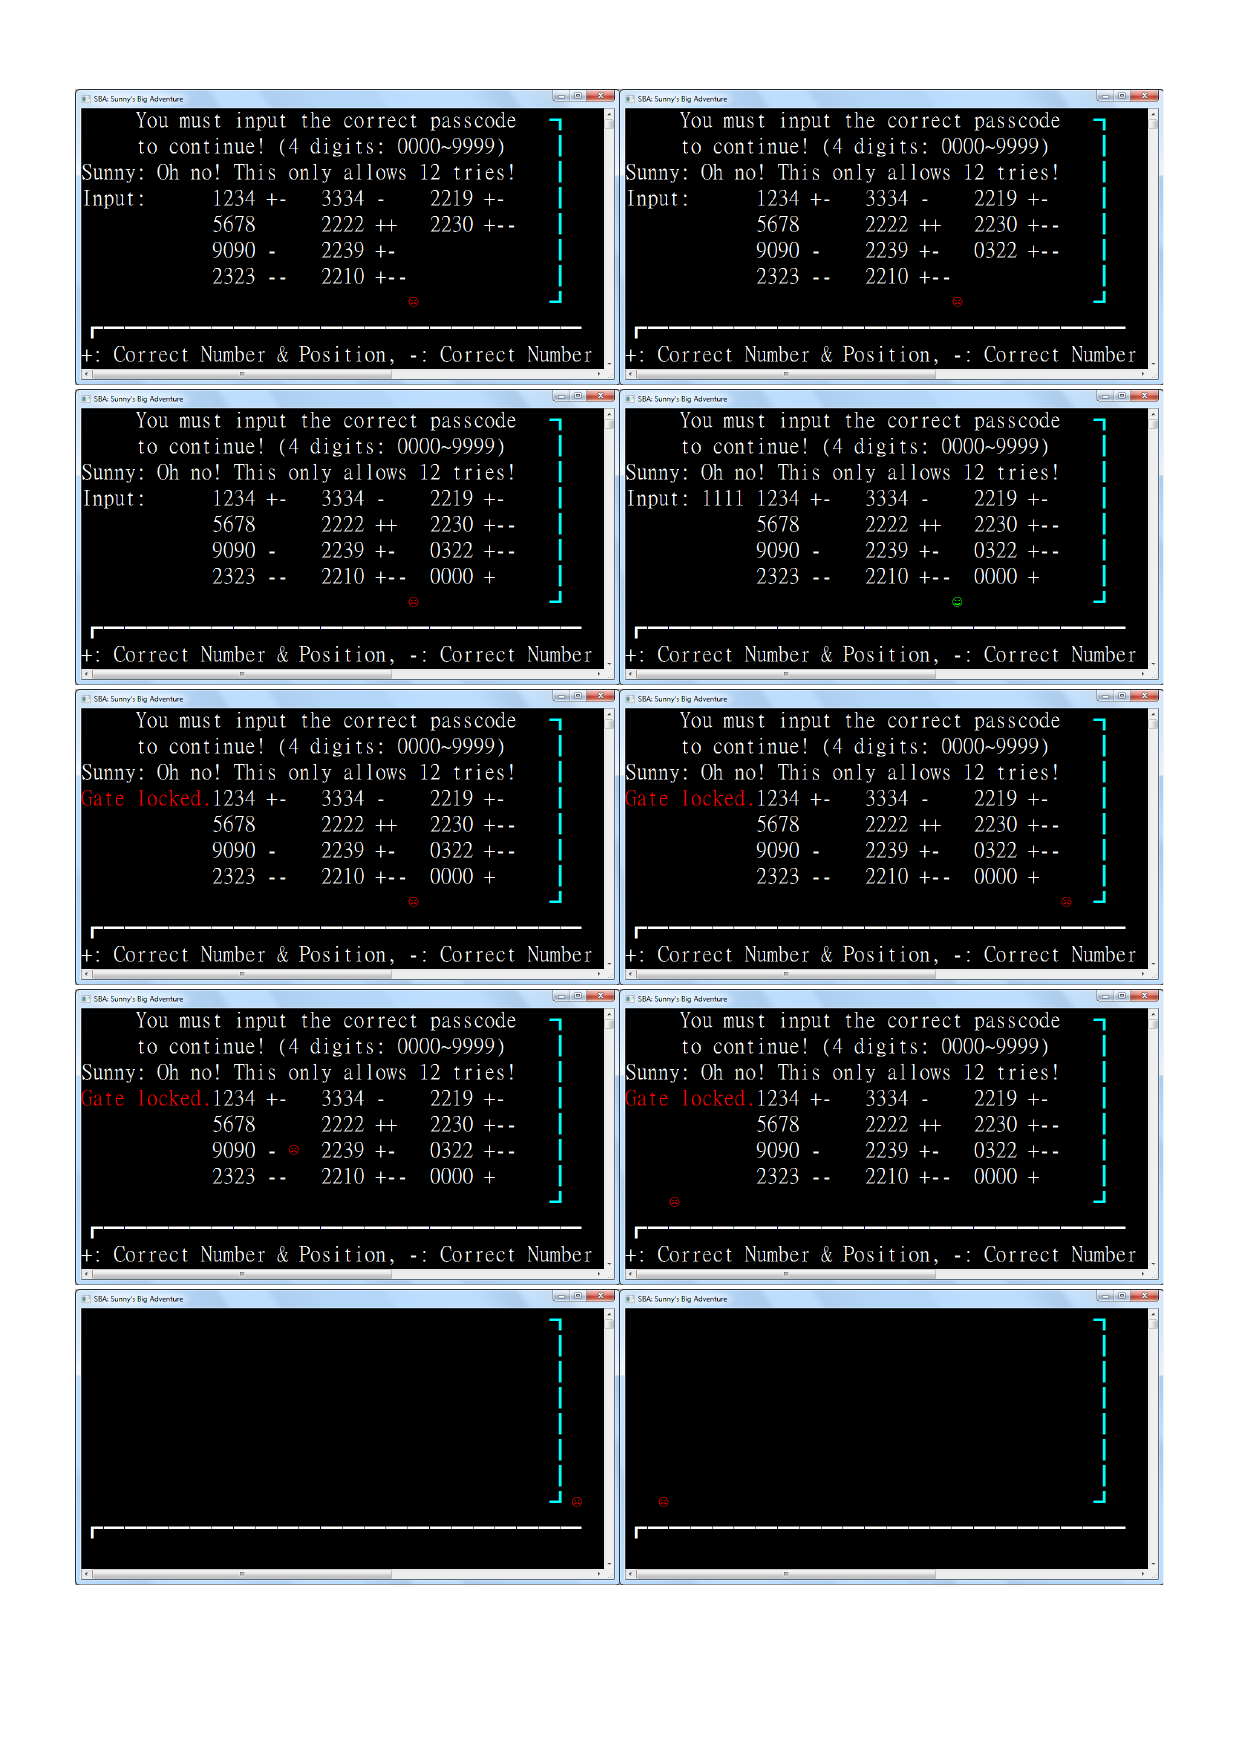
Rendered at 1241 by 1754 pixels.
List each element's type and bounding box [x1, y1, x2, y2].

picture [75, 689, 1164, 985]
picture [75, 1289, 1164, 1585]
picture [75, 989, 1164, 1285]
picture [75, 389, 1164, 685]
picture [75, 89, 1164, 385]
